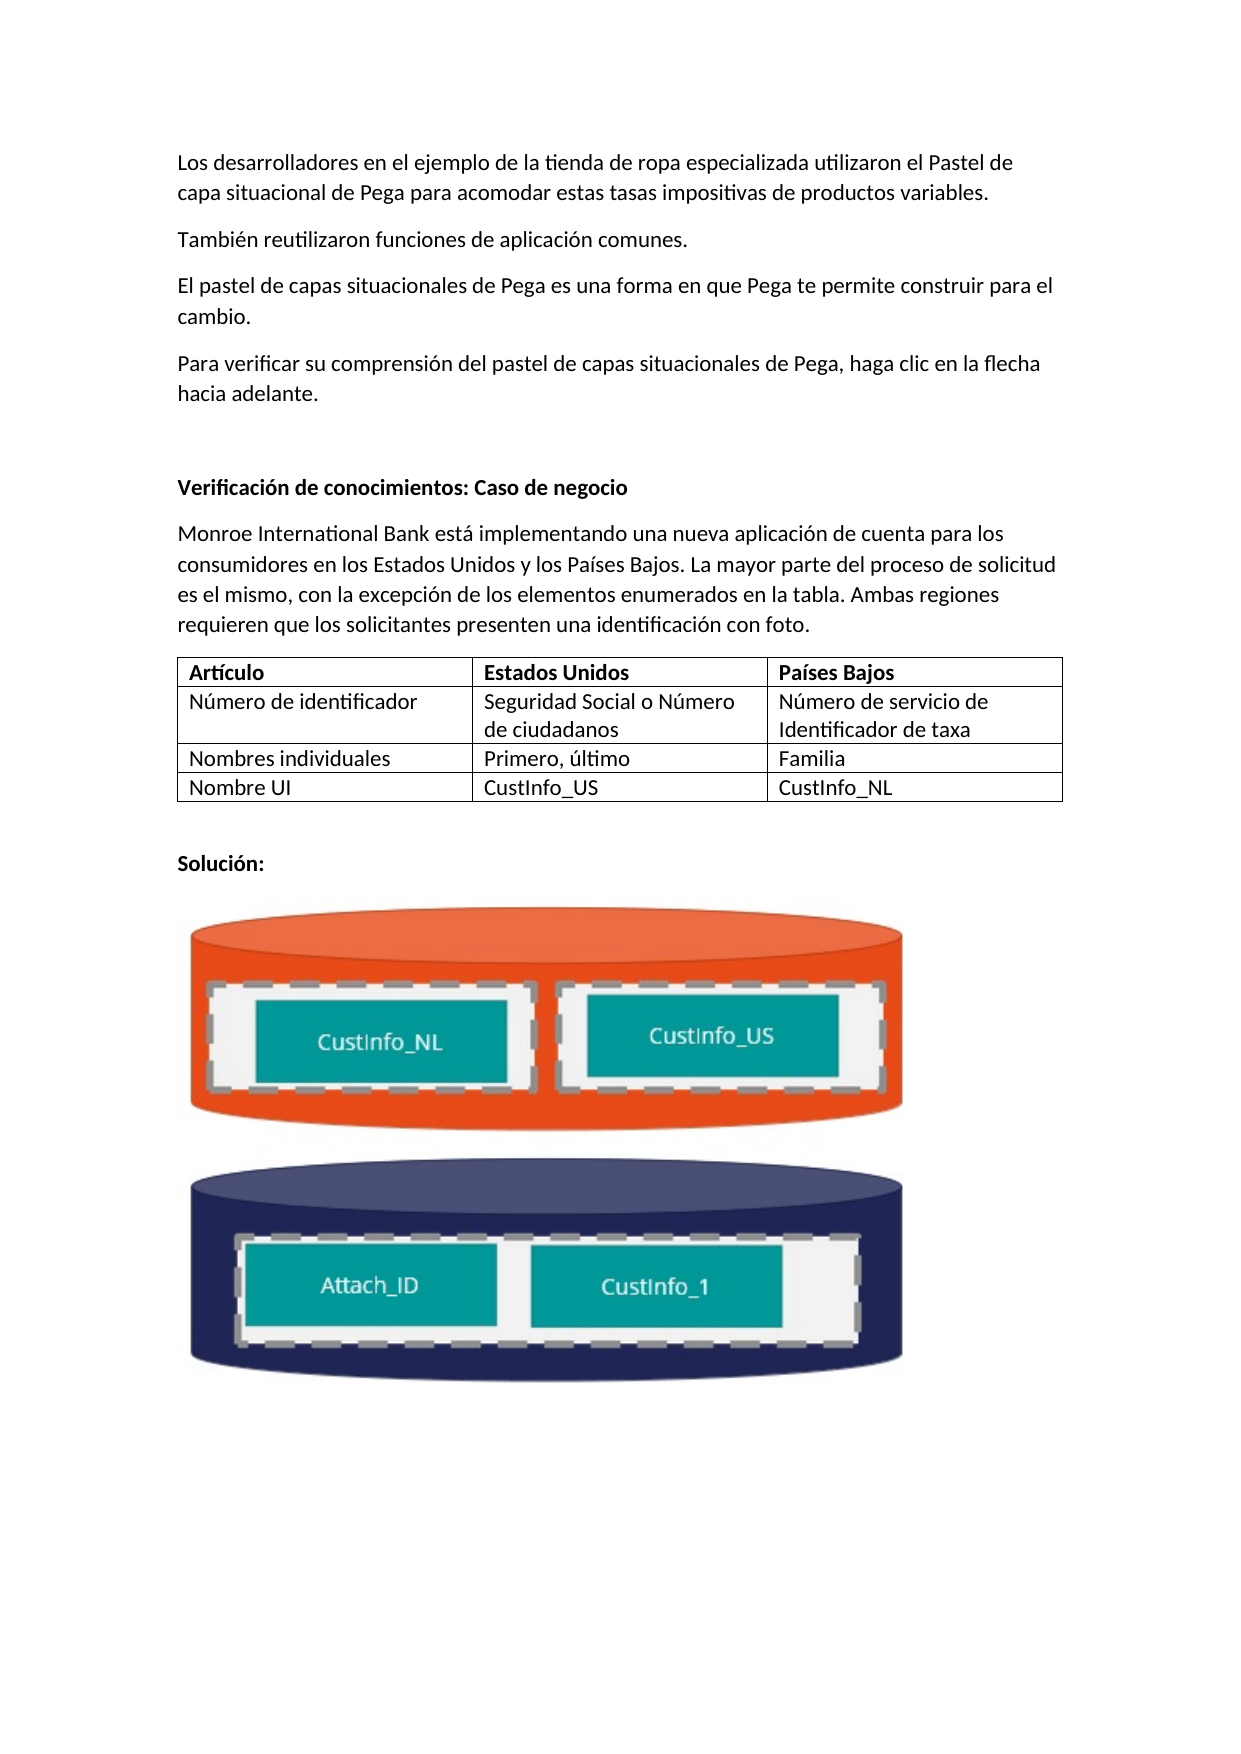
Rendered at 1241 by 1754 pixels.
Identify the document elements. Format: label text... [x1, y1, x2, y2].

text Solución: [177, 849, 1063, 877]
text Verificación de conocimientos: Caso de negocio [177, 473, 1063, 501]
table_cell Nombres individuales [178, 744, 472, 772]
table_cell CustInfo_US [473, 773, 767, 801]
table_cell CustInfo_NL [768, 773, 1062, 801]
table_cell Seguridad Social o Número de ciudadanos [473, 687, 767, 743]
table_header Países Bajos [768, 658, 1062, 686]
table_header Estados Unidos [473, 658, 767, 686]
picture [177, 896, 912, 1386]
text El pastel de capas situacionales de Pega es una forma en que Pega te permite construir para el cambio. [177, 272, 1063, 330]
table_header Artículo [178, 658, 472, 686]
text Monroe International Bank está implementando una nueva aplicación de cuenta para los consumidores en los Estados Unidos y los Países Bajos. La mayor parte del proceso de solicitud es el mismo, con la excepción de los elementos enumerados en la tabla. Ambas regiones requieren que los solicitantes presenten una identificación con foto. [177, 519, 1063, 638]
table_cell Número de servicio de Identificador de taxa [768, 687, 1062, 743]
text Los desarrolladores en el ejemplo de la tienda de ropa especializada utilizaron el Pastel de capa situacional de Pega para acomodar estas tasas impositivas de productos variables. [177, 148, 1063, 206]
text Para verificar su comprensión del pastel de capas situacionales de Pega, haga clic en la flecha hacia adelante. [177, 349, 1063, 407]
text También reutilizaron funciones de aplicación comunes. [177, 225, 1063, 253]
table_cell Nombre UI [178, 773, 472, 801]
table_cell Familia [768, 744, 1062, 772]
table_cell Número de identificador [178, 687, 472, 743]
table_cell Primero, último [473, 744, 767, 772]
